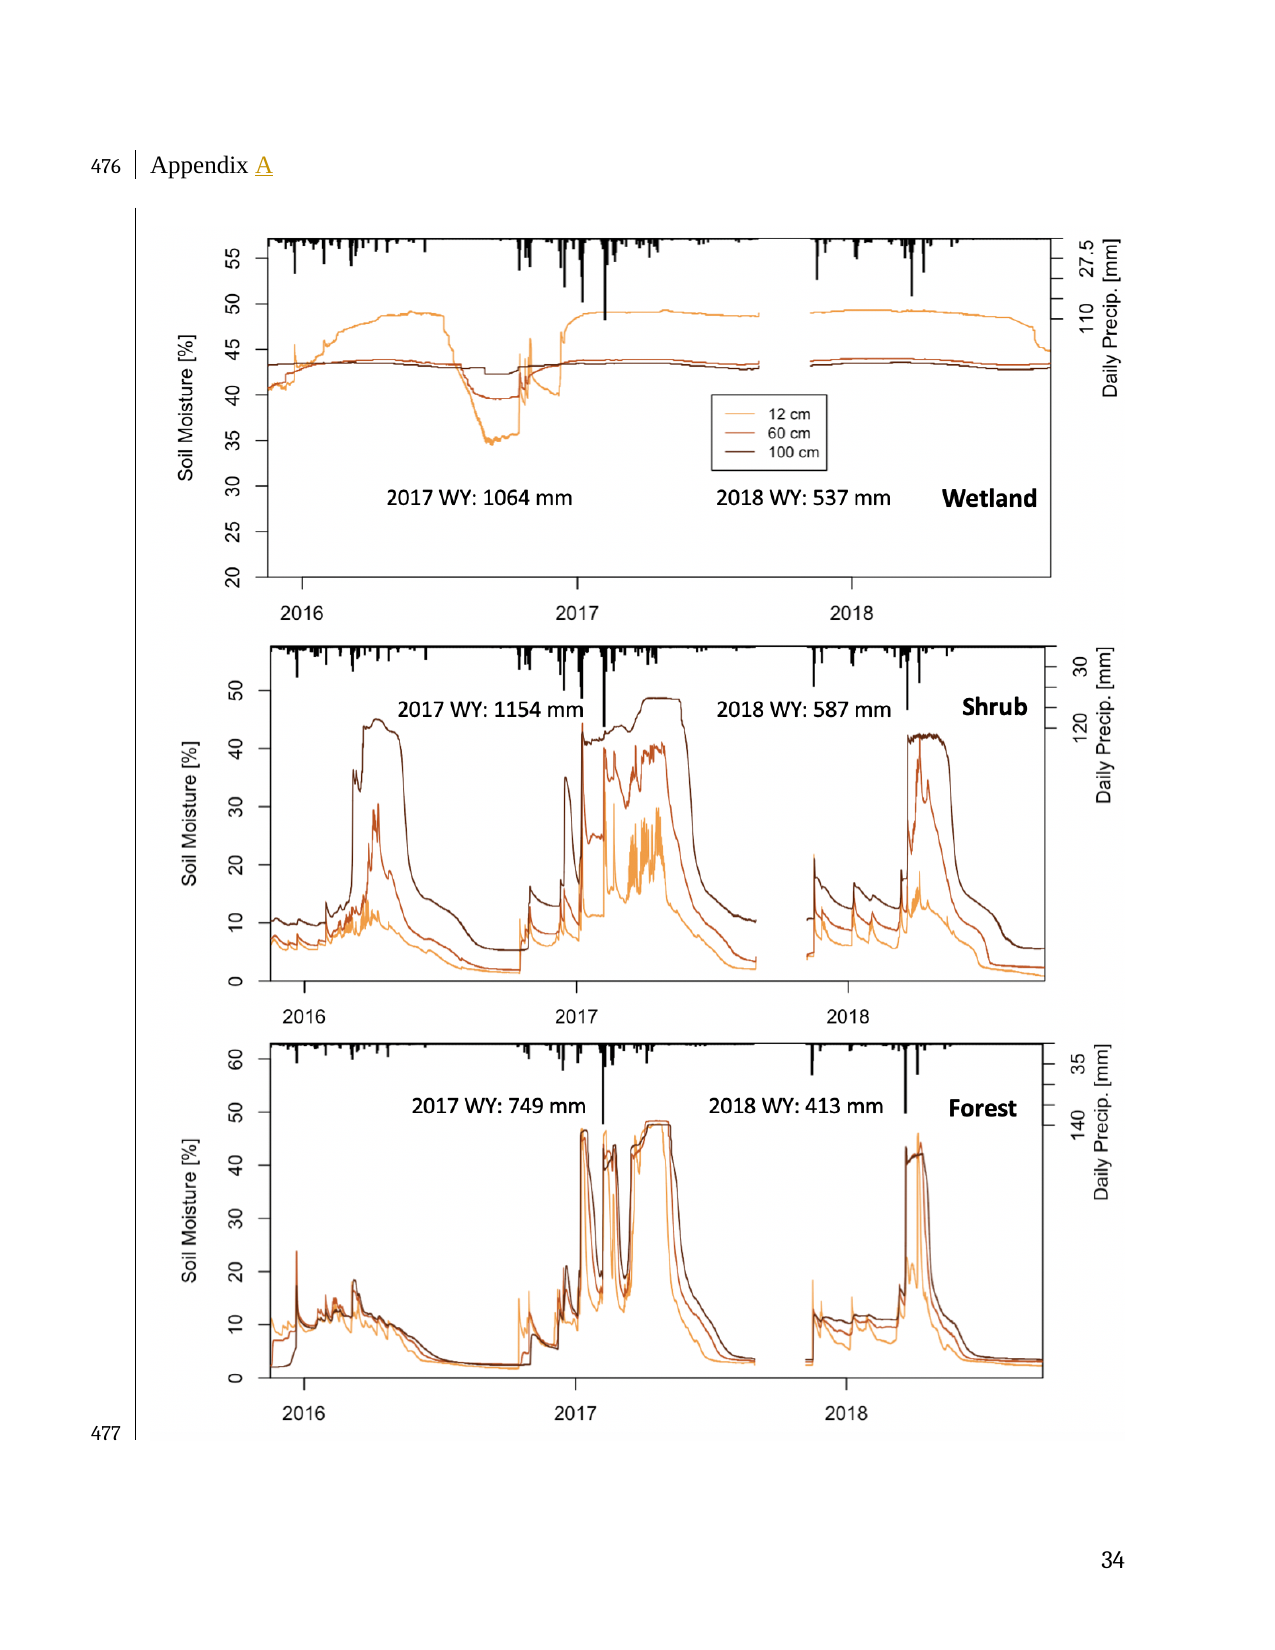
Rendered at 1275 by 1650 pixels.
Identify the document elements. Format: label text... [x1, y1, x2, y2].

picture [150, 207, 1125, 1441]
text Appendix [150, 150, 1125, 179]
